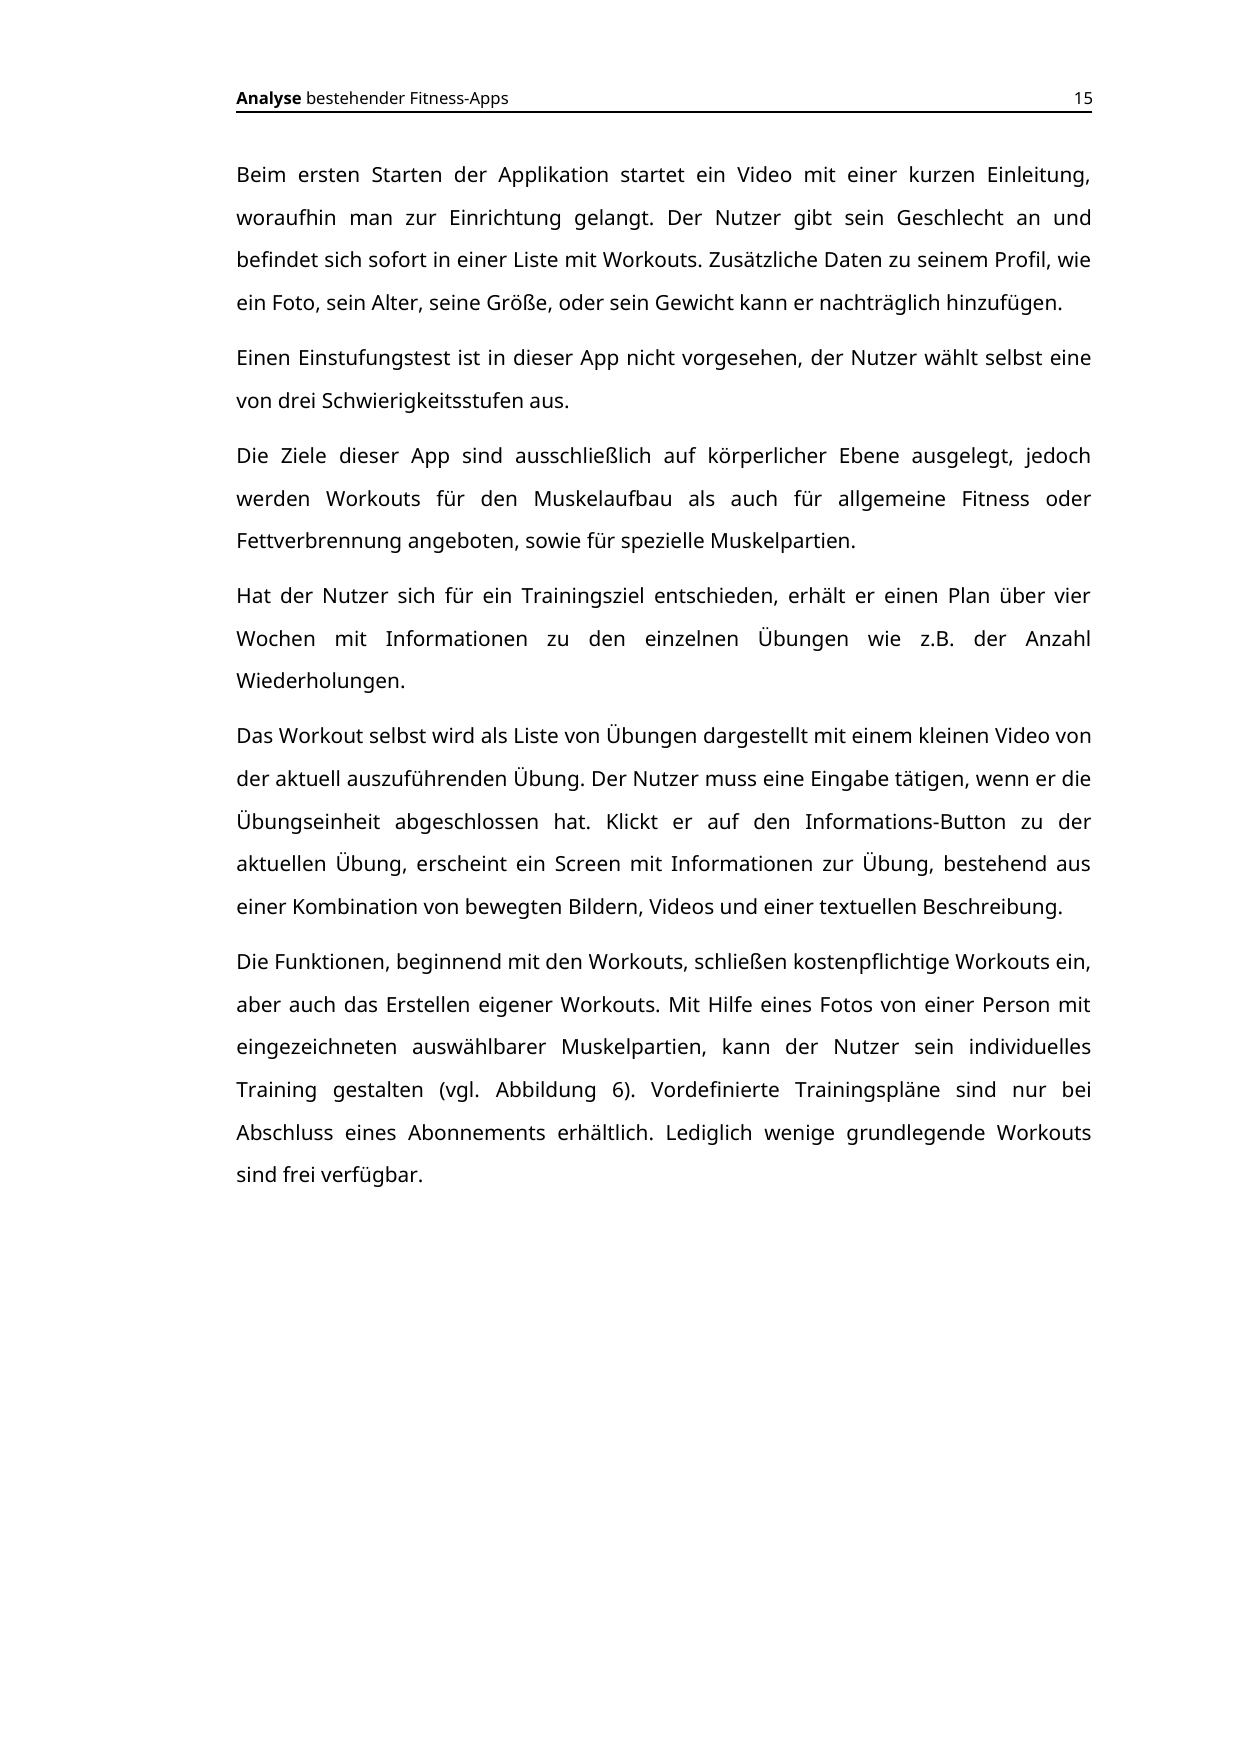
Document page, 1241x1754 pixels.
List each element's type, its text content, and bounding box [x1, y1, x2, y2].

text Hat der Nutzer sich für ein Trainingsziel entschieden, erhält er einen Plan über vier Wochen mit Informationen zu den einzelnen Übungen wie z.B. der Anzahl Wiederholungen. [236, 581, 1092, 695]
text Das Workout selbst wird als Liste von Übungen dargestellt mit einem kleinen Video von der aktuell auszuführenden Übung. Der Nutzer muss eine Eingabe tätigen, wenn er die Übungseinheit abgeschlossen hat. Klickt er auf den Informations-Button zu der aktuellen Übung, erscheint ein Screen mit Informationen zur Übung, bestehend aus einer Kombination von bewegten Bildern, Videos und einer textuellen Beschreibung. [236, 722, 1092, 921]
text Die Funktionen, beginnend mit den Workouts, schließen kostenpflichtige Workouts ein, aber auch das Erstellen eigener Workouts. Mit Hilfe eines Fotos von einer Person mit eingezeichneten auswählbarer Muskelpartien, kann der Nutzer sein individuelles Training gestalten (vgl. Abbildung 6). Vordefinierte Trainingspläne sind nur bei Abschluss eines Abonnements erhältlich. Lediglich wenige grundlegende Workouts sind frei verfügbar. [236, 947, 1092, 1189]
text Einen Einstufungstest ist in dieser App nicht vorgesehen, der Nutzer wählt selbst eine von drei Schwierigkeitsstufen aus. [236, 343, 1092, 414]
text Beim ersten Starten der Applikation startet ein Video mit einer kurzen Einleitung, woraufhin man zur Einrichtung gelangt. Der Nutzer gibt sein Geschlecht an und befindet sich sofort in einer Liste mit Workouts. Zusätzliche Daten zu seinem Profil, wie ein Foto, sein Alter, seine Größe, oder sein Gewicht kann er nachträglich hinzufügen. [236, 160, 1092, 317]
text Die Ziele dieser App sind ausschließlich auf körperlicher Ebene ausgelegt, jedoch werden Workouts für den Muskelaufbau als auch für allgemeine Fitness oder Fettverbrennung angeboten, sowie für spezielle Muskelpartien. [236, 441, 1092, 555]
